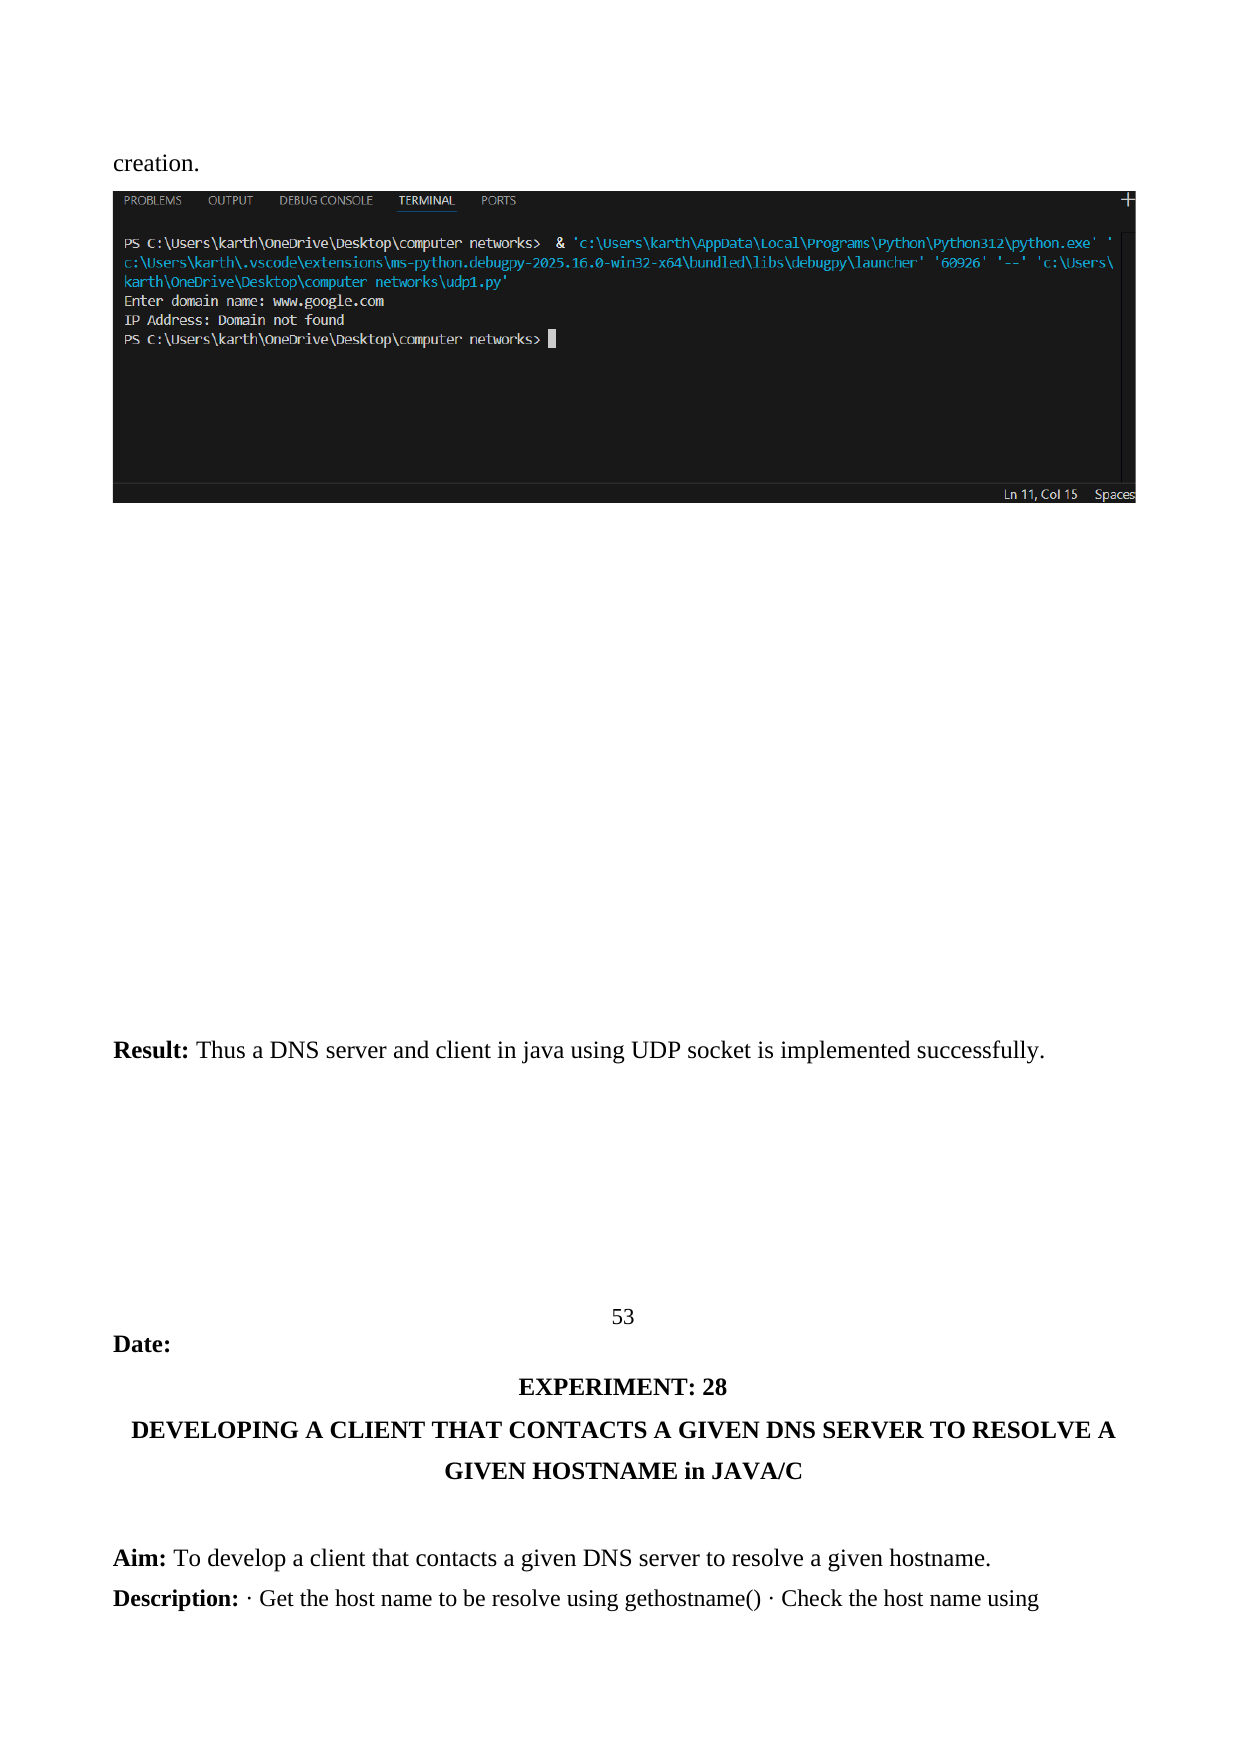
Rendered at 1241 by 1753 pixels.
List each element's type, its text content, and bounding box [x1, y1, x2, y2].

text DEVELOPING A CLIENT THAT CONTACTS A GIVEN DNS SERVER TO RESOLVE A GIVEN HOSTNAME in JAVA/C [128, 1415, 1120, 1485]
picture [112, 191, 1136, 503]
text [113, 1543, 1113, 1611]
text EXPERIMENT: 28 [111, 1372, 1134, 1401]
text Date: [113, 1329, 1134, 1358]
text 53 [111, 1303, 1134, 1329]
text Result: Thus a DNS server and client in java using UDP socket is implemented successfully. [113, 1035, 1134, 1064]
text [113, 148, 1134, 176]
